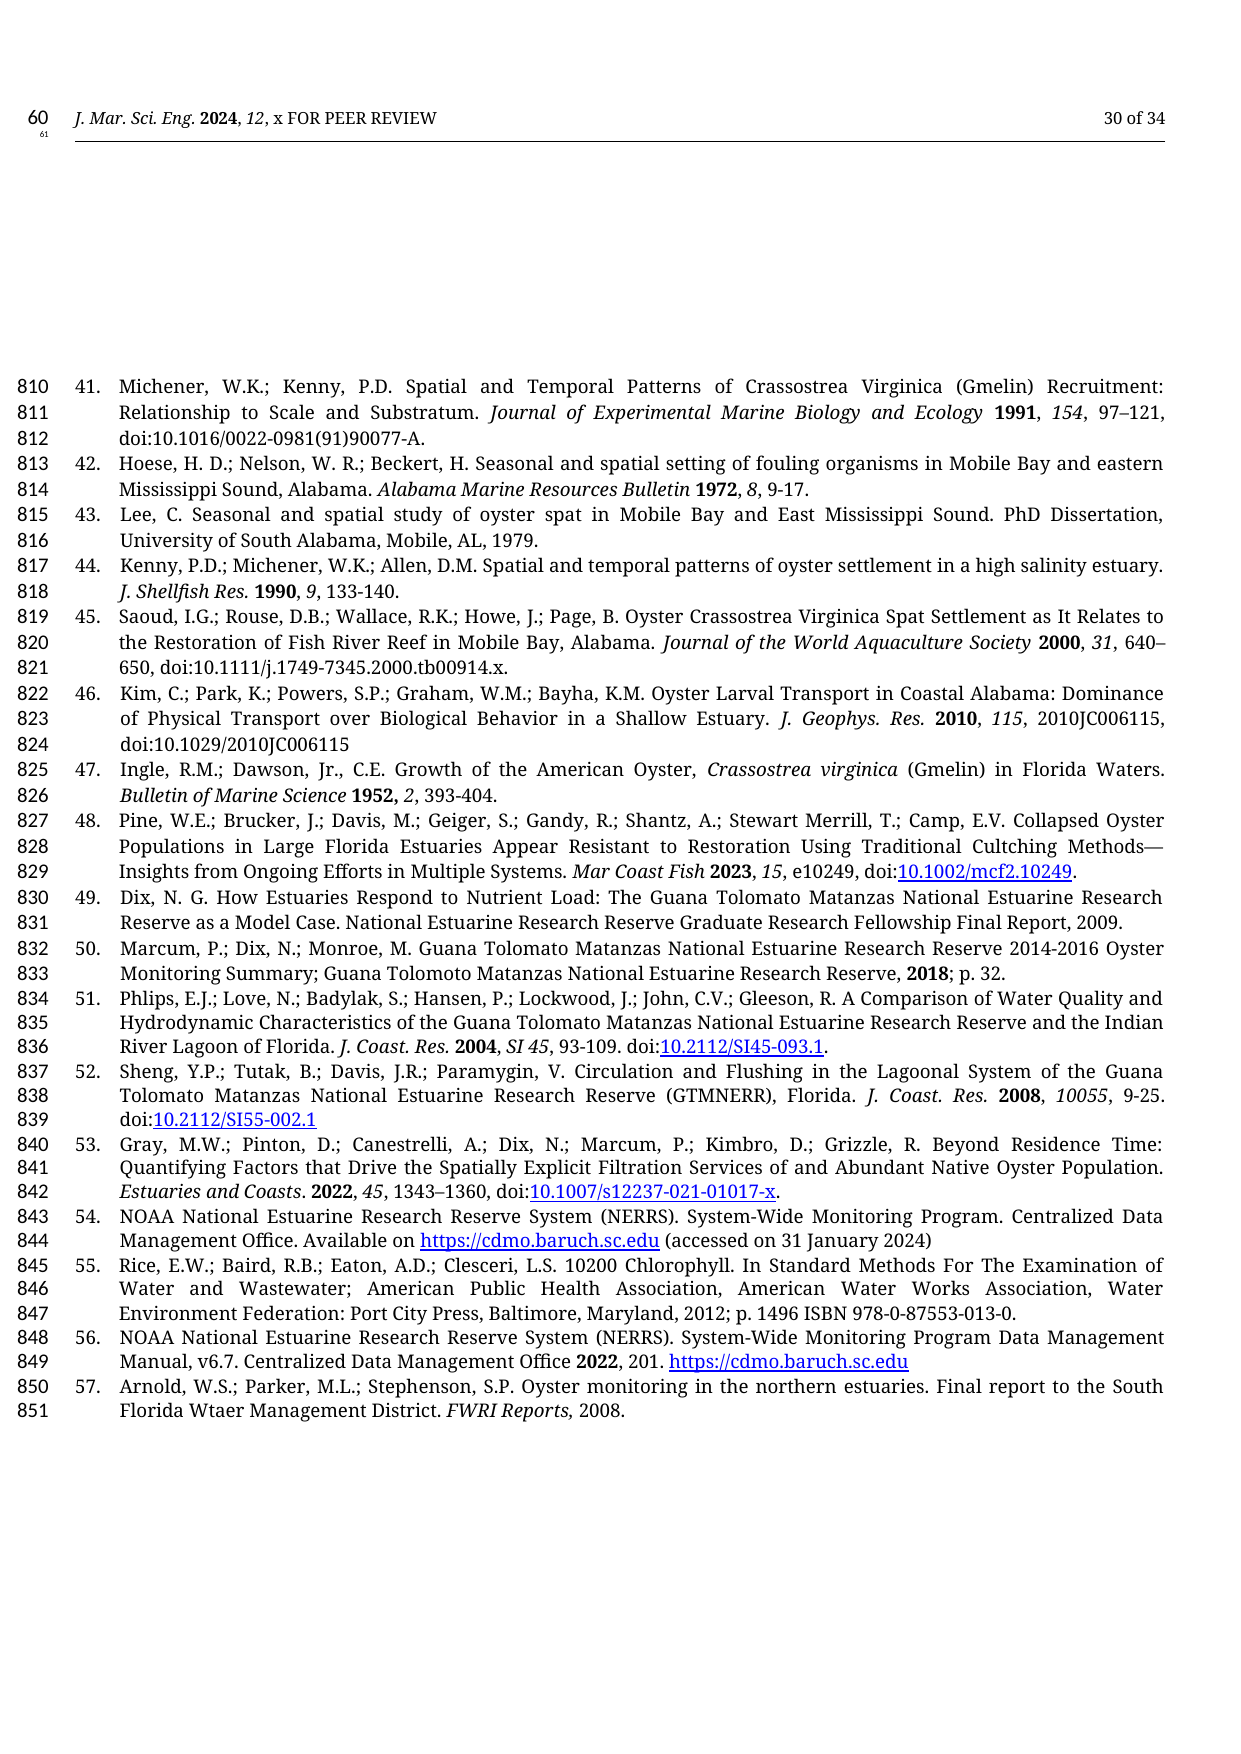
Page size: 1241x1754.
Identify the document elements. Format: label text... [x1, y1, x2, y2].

list Dix, N. G. How Estuaries Respond to Nutrient Load: The Guana Tolomato Matanzas National Estuarine Research Reserve as a Model Case. National Estuarine Research Reserve Graduate Research Fellowship Final Report, 2009. [75, 884, 1165, 935]
list NOAA National Estuarine Research Reserve System (NERRS). System-Wide Monitoring Program. Centralized Data Management Office. Available on https://cdmo.baruch.sc.edu (accessed on 31 January 2024) [75, 1204, 1165, 1253]
list Kim, C.; Park, K.; Powers, S.P.; Graham, W.M.; Bayha, K.M. Oyster Larval Transport in Coastal Alabama: Dominance of Physical Transport over Biological Behavior in a Shallow Estuary. J. Geophys. Res. 2010, 115, 2010JC006115, doi:10.1029/2010JC006115 [75, 680, 1165, 757]
list Pine, W.E.; Brucker, J.; Davis, M.; Geiger, S.; Gandy, R.; Shantz, A.; Stewart Merrill, T.; Camp, E.V. Collapsed Oyster Populations in Large Florida Estuaries Appear Resistant to Restoration Using Traditional Cultching Methods—Insights from Ongoing Efforts in Multiple Systems. Mar Coast Fish 2023, 15, e10249, doi:10.1002/mcf2.10249. [75, 808, 1165, 884]
list Lee, C. Seasonal and spatial study of oyster spat in Mobile Bay and East Mississippi Sound. PhD Dissertation, University of South Alabama, Mobile, AL, 1979. [75, 501, 1165, 552]
list Saoud, I.G.; Rouse, D.B.; Wallace, R.K.; Howe, J.; Page, B. Oyster Crassostrea Virginica Spat Settlement as It Relates to the Restoration of Fish River Reef in Mobile Bay, Alabama. Journal of the World Aquaculture Society 2000, 31, 640–650, doi:10.1111/j.1749-7345.2000.tb00914.x. [75, 603, 1165, 680]
list Arnold, W.S.; Parker, M.L.; Stephenson, S.P. Oyster monitoring in the northern estuaries. Final report to the South Florida Wtaer Management District. FWRI Reports, 2008. [75, 1374, 1165, 1422]
list Marcum, P.; Dix, N.; Monroe, M. Guana Tolomato Matanzas National Estuarine Research Reserve 2014-2016 Oyster Monitoring Summary; Guana Tolomoto Matanzas National Estuarine Research Reserve, 2018; p. 32. [75, 935, 1165, 986]
list Ingle, R.M.; Dawson, Jr., C.E. Growth of the American Oyster, Crassostrea virginica (Gmelin) in Florida Waters. Bulletin of Marine Science 1952, 2, 393-404. [75, 757, 1165, 808]
list Rice, E.W.; Baird, R.B.; Eaton, A.D.; Clesceri, L.S. 10200 Chlorophyll. In Standard Methods For The Examination of Water and Wastewater; American Public Health Association, American Water Works Association, Water Environment Federation: Port City Press, Baltimore, Maryland, 2012; p. 1496 ISBN 978-0-87553-013-0. [75, 1253, 1165, 1326]
list Kenny, P.D.; Michener, W.K.; Allen, D.M. Spatial and temporal patterns of oyster settlement in a high salinity estuary. J. Shellfish Res. 1990, 9, 133-140. [75, 552, 1165, 603]
list Michener, W.K.; Kenny, P.D. Spatial and Temporal Patterns of Crassostrea Virginica (Gmelin) Recruitment: Relationship to Scale and Substratum. Journal of Experimental Marine Biology and Ecology 1991, 154, 97–121, doi:10.1016/0022-0981(91)90077-A. [75, 374, 1165, 450]
list NOAA National Estuarine Research Reserve System (NERRS). System-Wide Monitoring Program Data Management Manual, v6.7. Centralized Data Management Office 2022, 201. https://cdmo.baruch.sc.edu [75, 1326, 1165, 1374]
list Hoese, H. D.; Nelson, W. R.; Beckert, H. Seasonal and spatial setting of fouling organisms in Mobile Bay and eastern Mississippi Sound, Alabama. Alabama Marine Resources Bulletin 1972, 8, 9-17. [75, 450, 1165, 501]
list Sheng, Y.P.; Tutak, B.; Davis, J.R.; Paramygin, V. Circulation and Flushing in the Lagoonal System of the Guana Tolomato Matanzas National Estuarine Research Reserve (GTMNERR), Florida. J. Coast. Res. 2008, 10055, 9-25. doi:10.2112/SI55-002.1 [75, 1059, 1165, 1132]
list Phlips, E.J.; Love, N.; Badylak, S.; Hansen, P.; Lockwood, J.; John, C.V.; Gleeson, R. A Comparison of Water Quality and Hydrodynamic Characteristics of the Guana Tolomato Matanzas National Estuarine Research Reserve and the Indian River Lagoon of Florida. J. Coast. Res. 2004, SI 45, 93-109. doi:10.2112/SI45-093.1. [75, 986, 1165, 1059]
list Gray, M.W.; Pinton, D.; Canestrelli, A.; Dix, N.; Marcum, P.; Kimbro, D.; Grizzle, R. Beyond Residence Time: Quantifying Factors that Drive the Spatially Explicit Filtration Services of and Abundant Native Oyster Population. Estuaries and Coasts. 2022, 45, 1343–1360, doi:10.1007/s12237-021-01017-x. [75, 1132, 1165, 1204]
